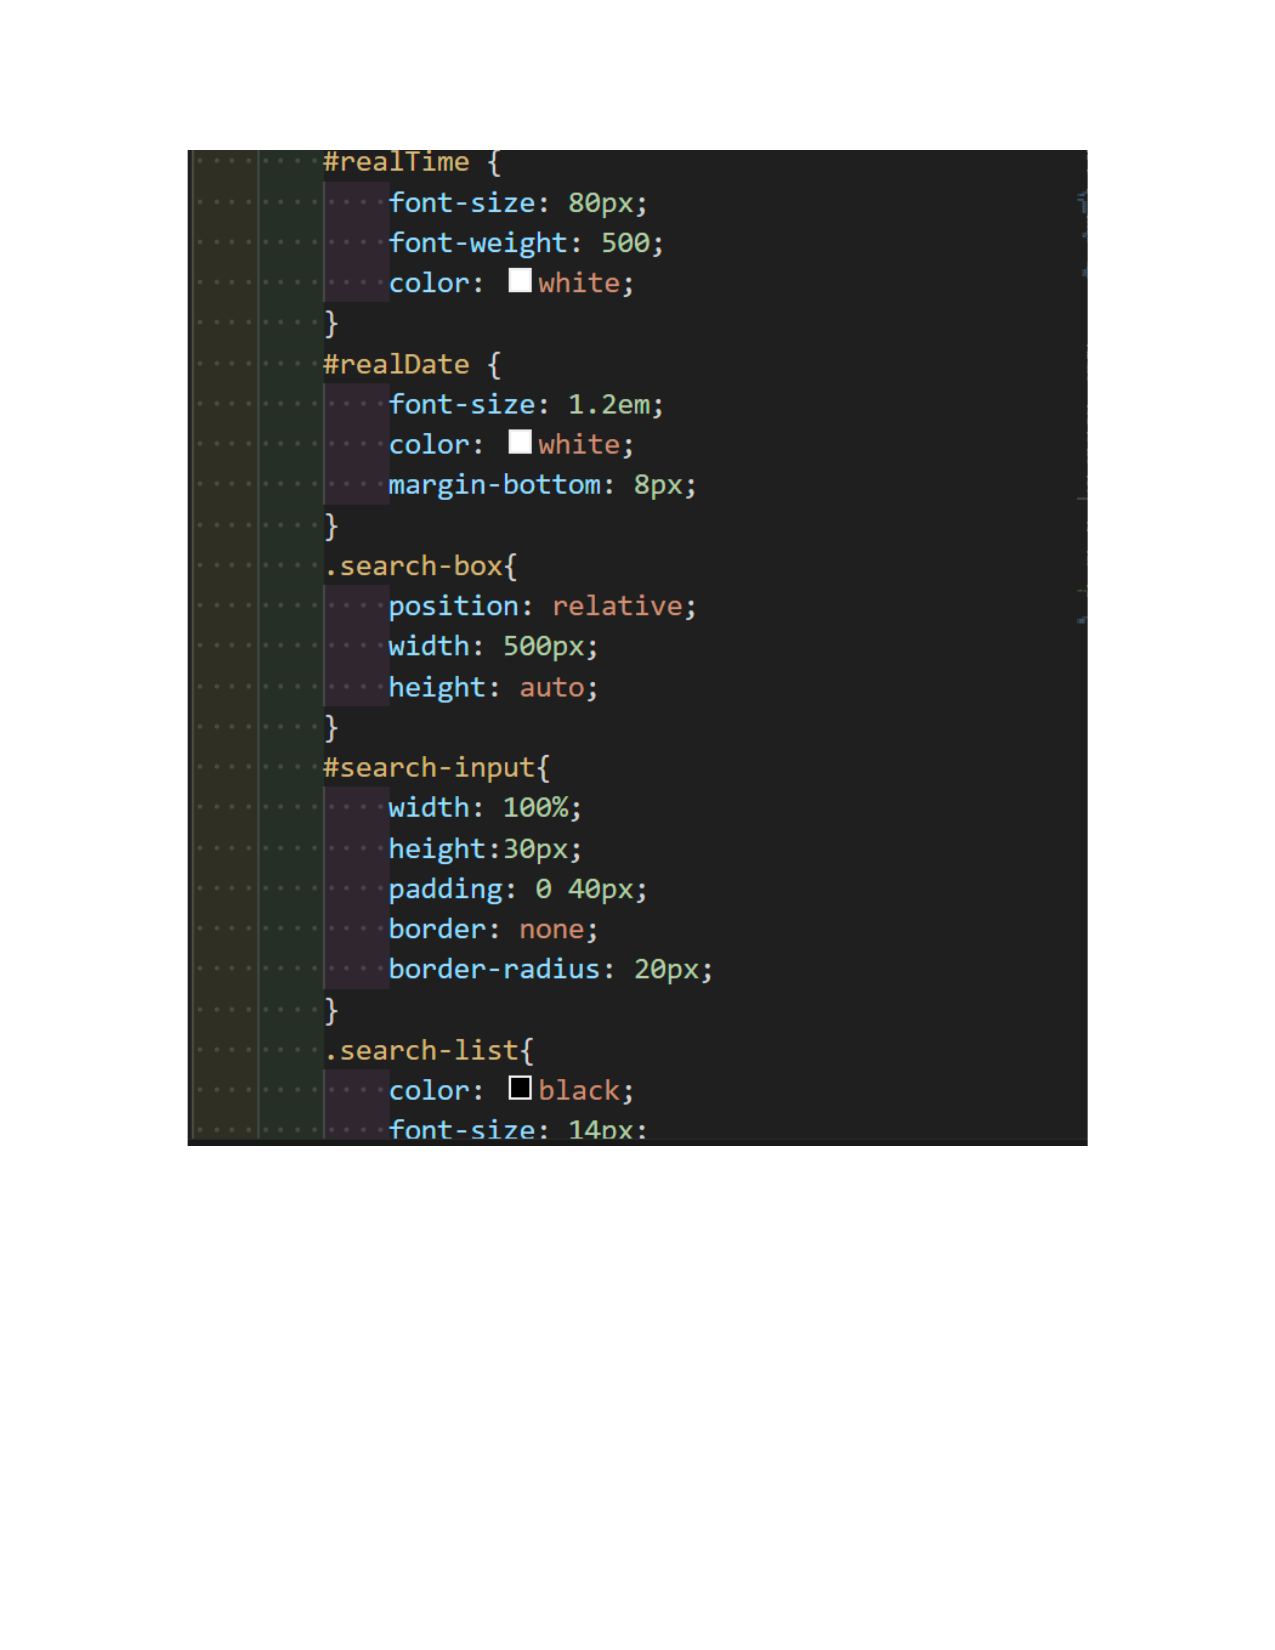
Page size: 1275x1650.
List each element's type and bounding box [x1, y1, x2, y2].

picture [187, 150, 1088, 1146]
